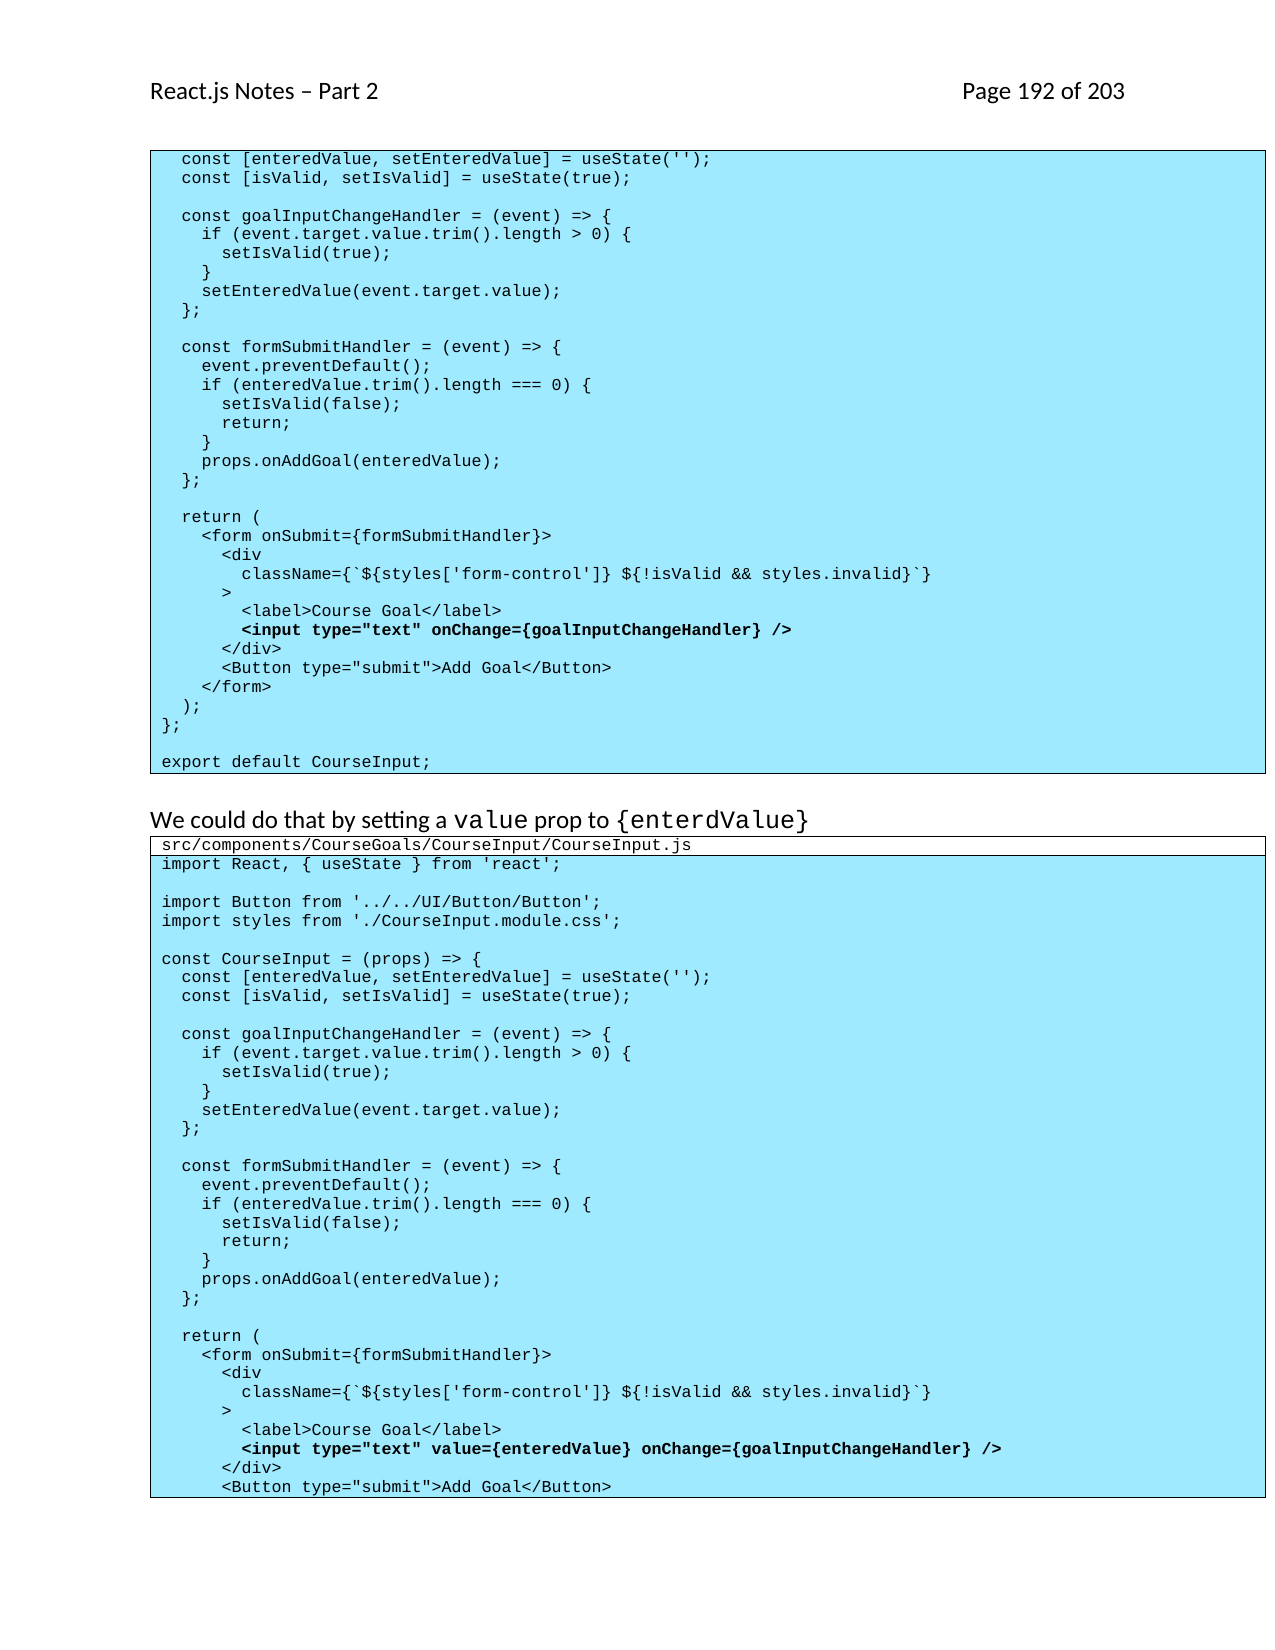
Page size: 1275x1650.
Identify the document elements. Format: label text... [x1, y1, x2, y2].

table_header src/components/CourseGoals/CourseInput/CourseInput.js [151, 837, 1265, 855]
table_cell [151, 856, 1265, 1497]
text We could do that by setting a value prop to {enterdValue} [150, 804, 1125, 836]
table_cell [151, 151, 1265, 773]
